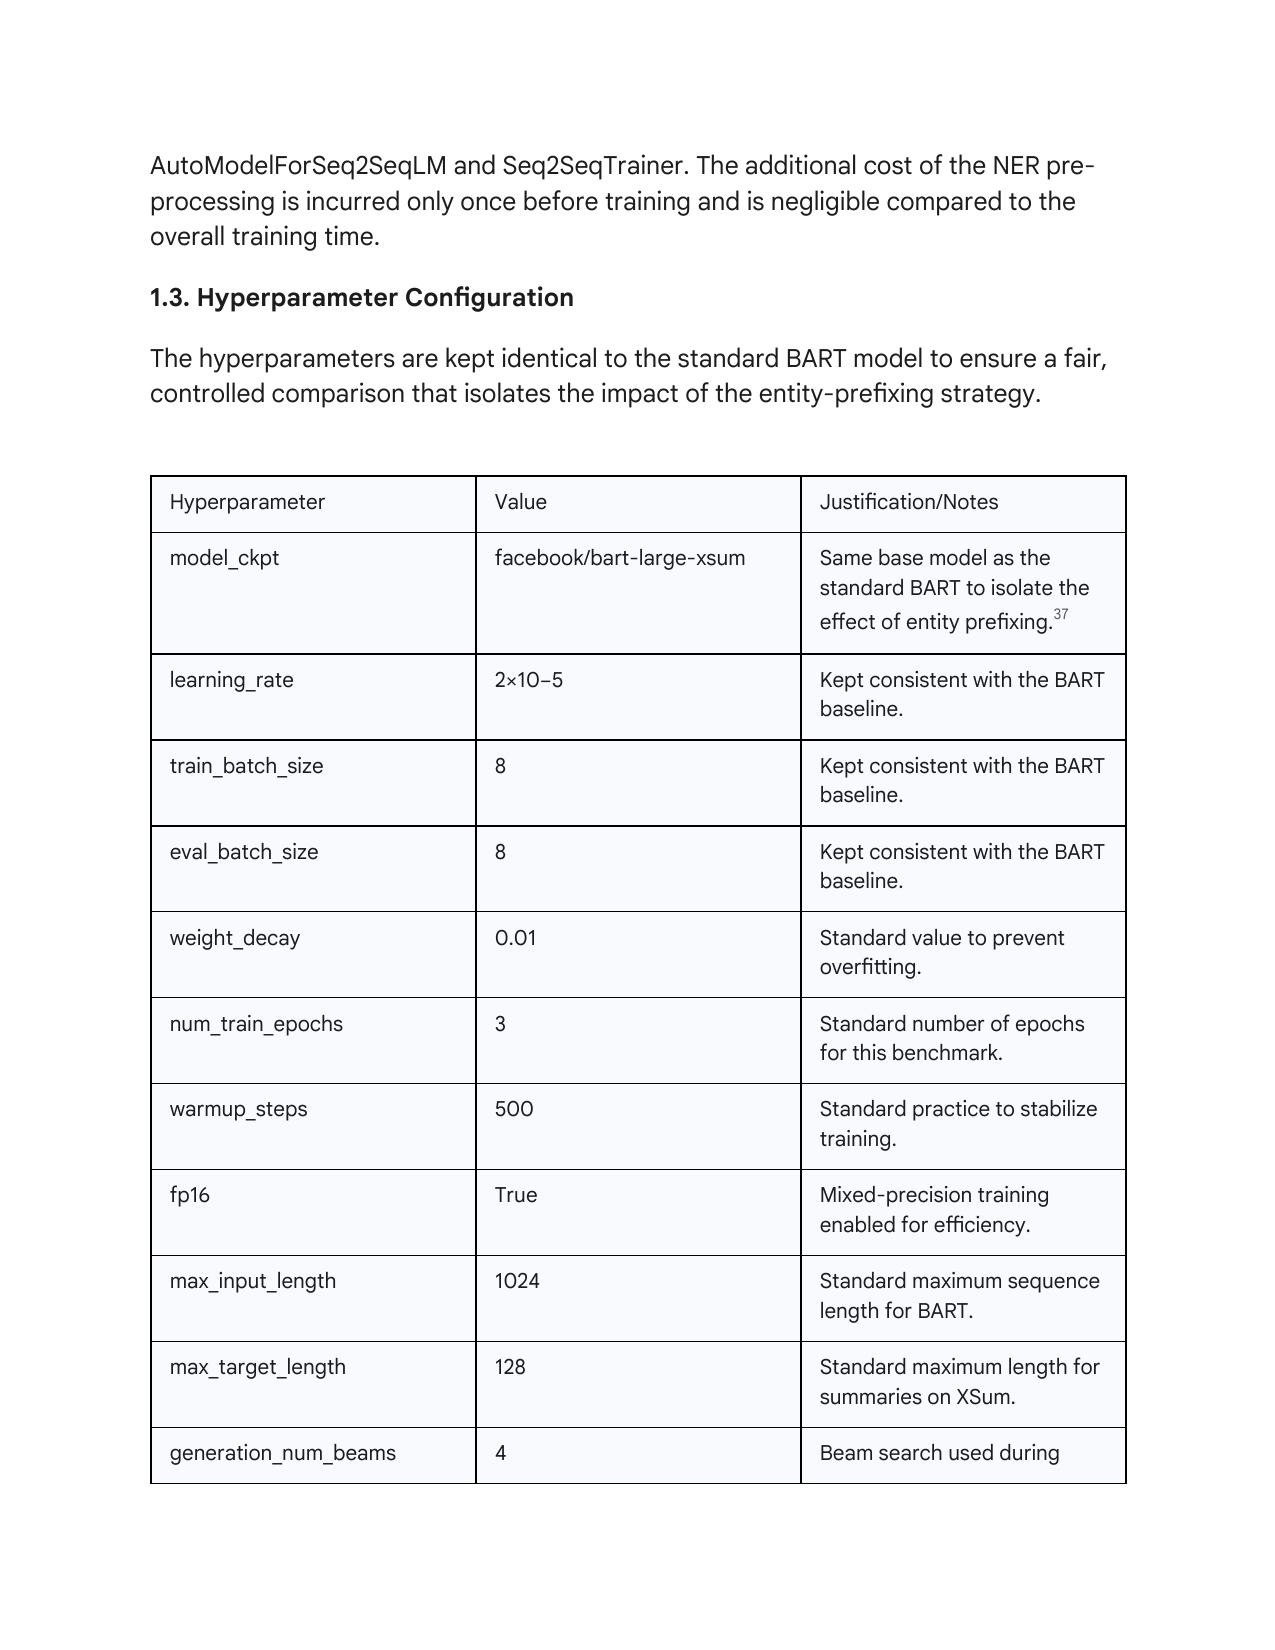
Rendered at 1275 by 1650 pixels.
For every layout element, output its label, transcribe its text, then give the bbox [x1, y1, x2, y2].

table_cell weight_decay [152, 912, 475, 997]
table_cell max_target_length [152, 1342, 475, 1426]
table_cell Kept consistent with the BART baseline. [802, 655, 1125, 739]
table_cell model_ckpt [152, 533, 475, 653]
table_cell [802, 1428, 1125, 1483]
text The hyperparameters are kept identical to the standard BART model to ensure a fair, controlled comparison that isolates the impact of the entity-prefixing strategy. [150, 343, 1125, 410]
table_cell Mixed-precision training enabled for efficiency. [802, 1170, 1125, 1254]
table_header Hyperparameter [152, 477, 475, 531]
table_header Justification/Notes [802, 477, 1125, 531]
table_cell 1024 [477, 1256, 800, 1341]
table_cell Standard practice to stabilize training. [802, 1084, 1125, 1169]
table_cell Standard maximum sequence length for BART. [802, 1256, 1125, 1341]
table_cell 0.01 [477, 912, 800, 997]
table_cell 8 [477, 741, 800, 825]
table_cell facebook/bart-large-xsum [477, 533, 800, 653]
table_cell fp16 [152, 1170, 475, 1254]
table_cell Same base model as the standard BART to isolate the effect of entity prefixing.37 [802, 533, 1125, 653]
table_cell 500 [477, 1084, 800, 1169]
table_cell Kept consistent with the BART baseline. [802, 827, 1125, 911]
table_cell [152, 1428, 475, 1483]
text 1.3. Hyperparameter Configuration [150, 282, 1125, 313]
table_cell 2×10−5 [477, 655, 800, 739]
table_cell 128 [477, 1342, 800, 1426]
table_header Value [477, 477, 800, 531]
table_cell warmup_steps [152, 1084, 475, 1169]
table_cell 4 [477, 1428, 800, 1483]
table_cell 8 [477, 827, 800, 911]
table_cell Standard maximum length for summaries on XSum. [802, 1342, 1125, 1426]
table_cell Standard value to prevent overfitting. [802, 912, 1125, 997]
table_cell True [477, 1170, 800, 1254]
table_cell eval_batch_size [152, 827, 475, 911]
table_cell Standard number of epochs for this benchmark. [802, 998, 1125, 1083]
table_cell 3 [477, 998, 800, 1083]
table_cell num_train_epochs [152, 998, 475, 1083]
table_cell train_batch_size [152, 741, 475, 825]
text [150, 150, 1125, 253]
table_cell max_input_length [152, 1256, 475, 1341]
table_cell learning_rate [152, 655, 475, 739]
table_cell Kept consistent with the BART baseline. [802, 741, 1125, 825]
